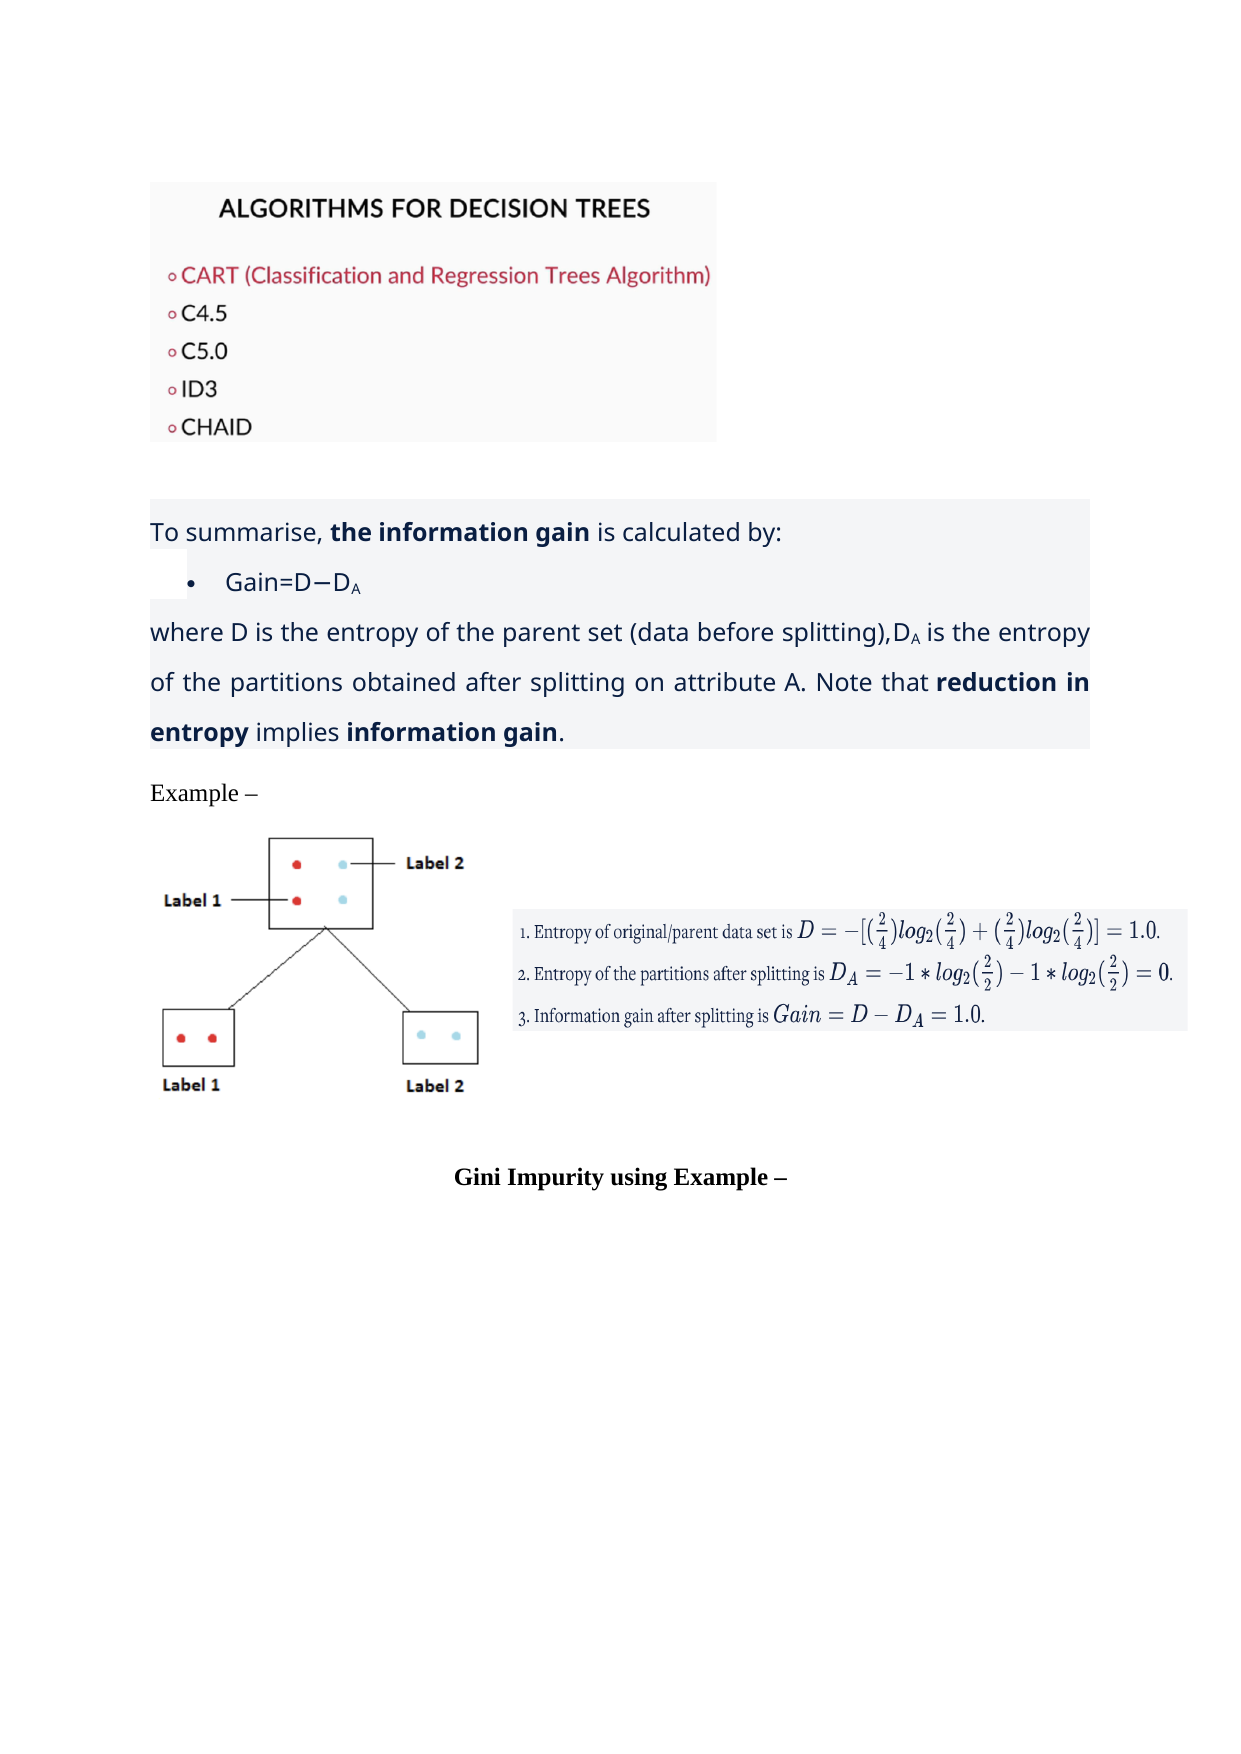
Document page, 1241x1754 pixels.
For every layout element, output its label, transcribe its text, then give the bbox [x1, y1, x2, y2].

picture [150, 182, 717, 442]
picture [156, 835, 489, 1105]
list Gain=D−DA [187, 549, 1090, 599]
text Gini Impurity using Example – [150, 1162, 1090, 1191]
text To summarise, the information gain is calculated by: [150, 499, 1090, 549]
text Example – [150, 778, 1090, 806]
picture [512, 909, 1188, 1031]
text where D is the entropy of the parent set (data before splitting),DA is the entropy of the partitions obtained after splitting on attribute A. Note that reduction in entropy implies information gain. [150, 599, 1090, 749]
